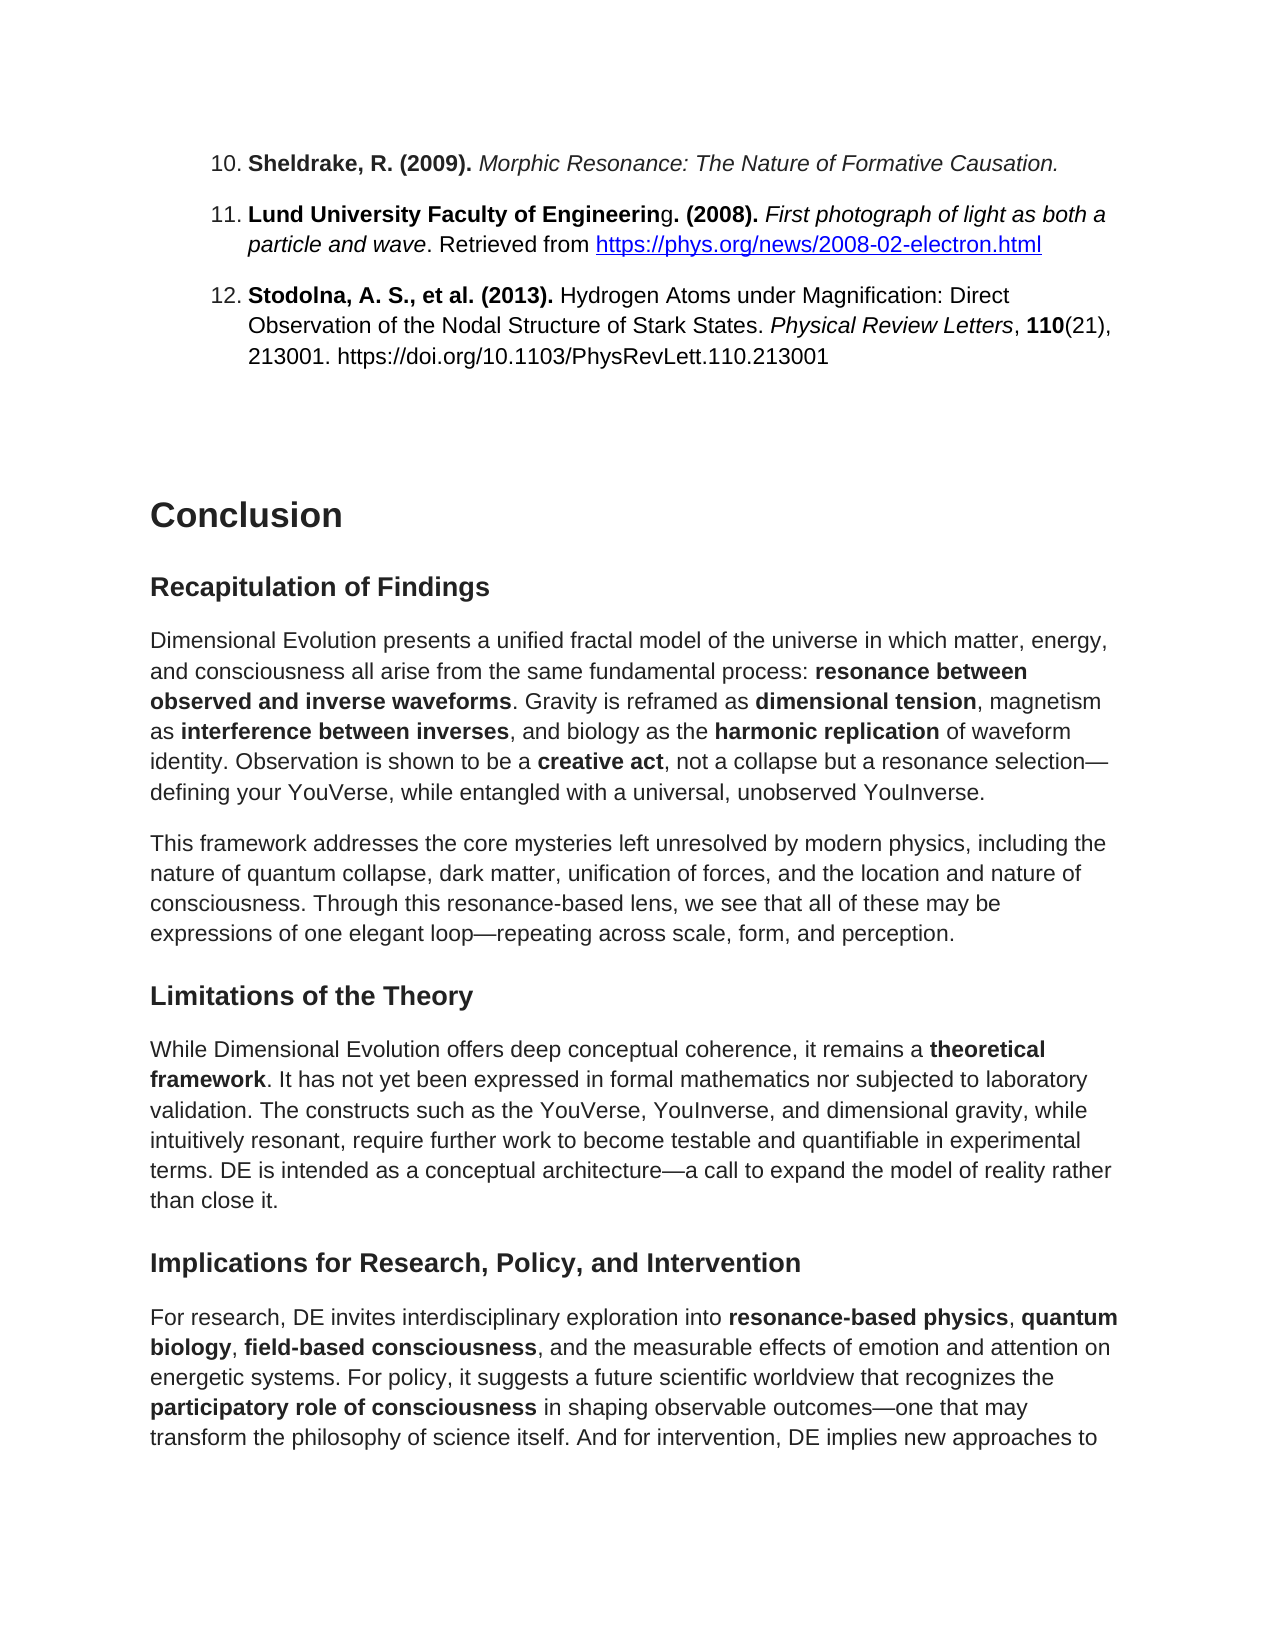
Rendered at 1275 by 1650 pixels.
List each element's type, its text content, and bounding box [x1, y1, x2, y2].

text While Dimensional Evolution offers deep conceptual coherence, it remains a theoretical framework. It has not yet been expressed in formal mathematics nor subjected to laboratory validation. The constructs such as the YouVerse, YouInverse, and dimensional gravity, while intuitively resonant, require further work to become testable and quantifiable in experimental terms. DE is intended as a conceptual architecture—a call to expand the model of reality rather than close it. [150, 1036, 1125, 1214]
list Lund University Faculty of Engineering. (2008). First photograph of light as both a particle and wave. Retrieved from https://phys.org/news/2008-02-electron.html [210, 201, 1125, 258]
subtitle Limitations of the Theory [150, 979, 1125, 1011]
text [150, 1303, 1125, 1451]
list Stodolna, A. S., et al. (2013). Hydrogen Atoms under Magnification: Direct Observation of the Nodal Structure of Stark States. Physical Review Letters, 110(21), 213001. https://doi.org/10.1103/PhysRevLett.110.213001 [210, 282, 1125, 369]
subtitle Conclusion [150, 495, 1125, 535]
subtitle Implications for Research, Policy, and Intervention [150, 1247, 1125, 1278]
subtitle Recapitulation of Findings [150, 571, 1125, 602]
text Dimensional Evolution presents a unified fractal model of the universe in which matter, energy, and consciousness all arise from the same fundamental process: resonance between observed and inverse waveforms. Gravity is reframed as dimensional tension, magnetism as interference between inverses, and biology as the harmonic replication of waveform identity. Observation is shown to be a creative act, not a collapse but a resonance selection—defining your YouVerse, while entangled with a universal, unobserved YouInverse. [150, 627, 1125, 805]
text This framework addresses the core mysteries left unresolved by modern physics, including the nature of quantum collapse, dark matter, unification of forces, and the location and nature of consciousness. Through this resonance-based lens, we see that all of these may be expressions of one elegant loop—repeating across scale, form, and perception. [150, 829, 1125, 946]
list Sheldrake, R. (2009). Morphic Resonance: The Nature of Formative Causation. [210, 150, 1125, 176]
